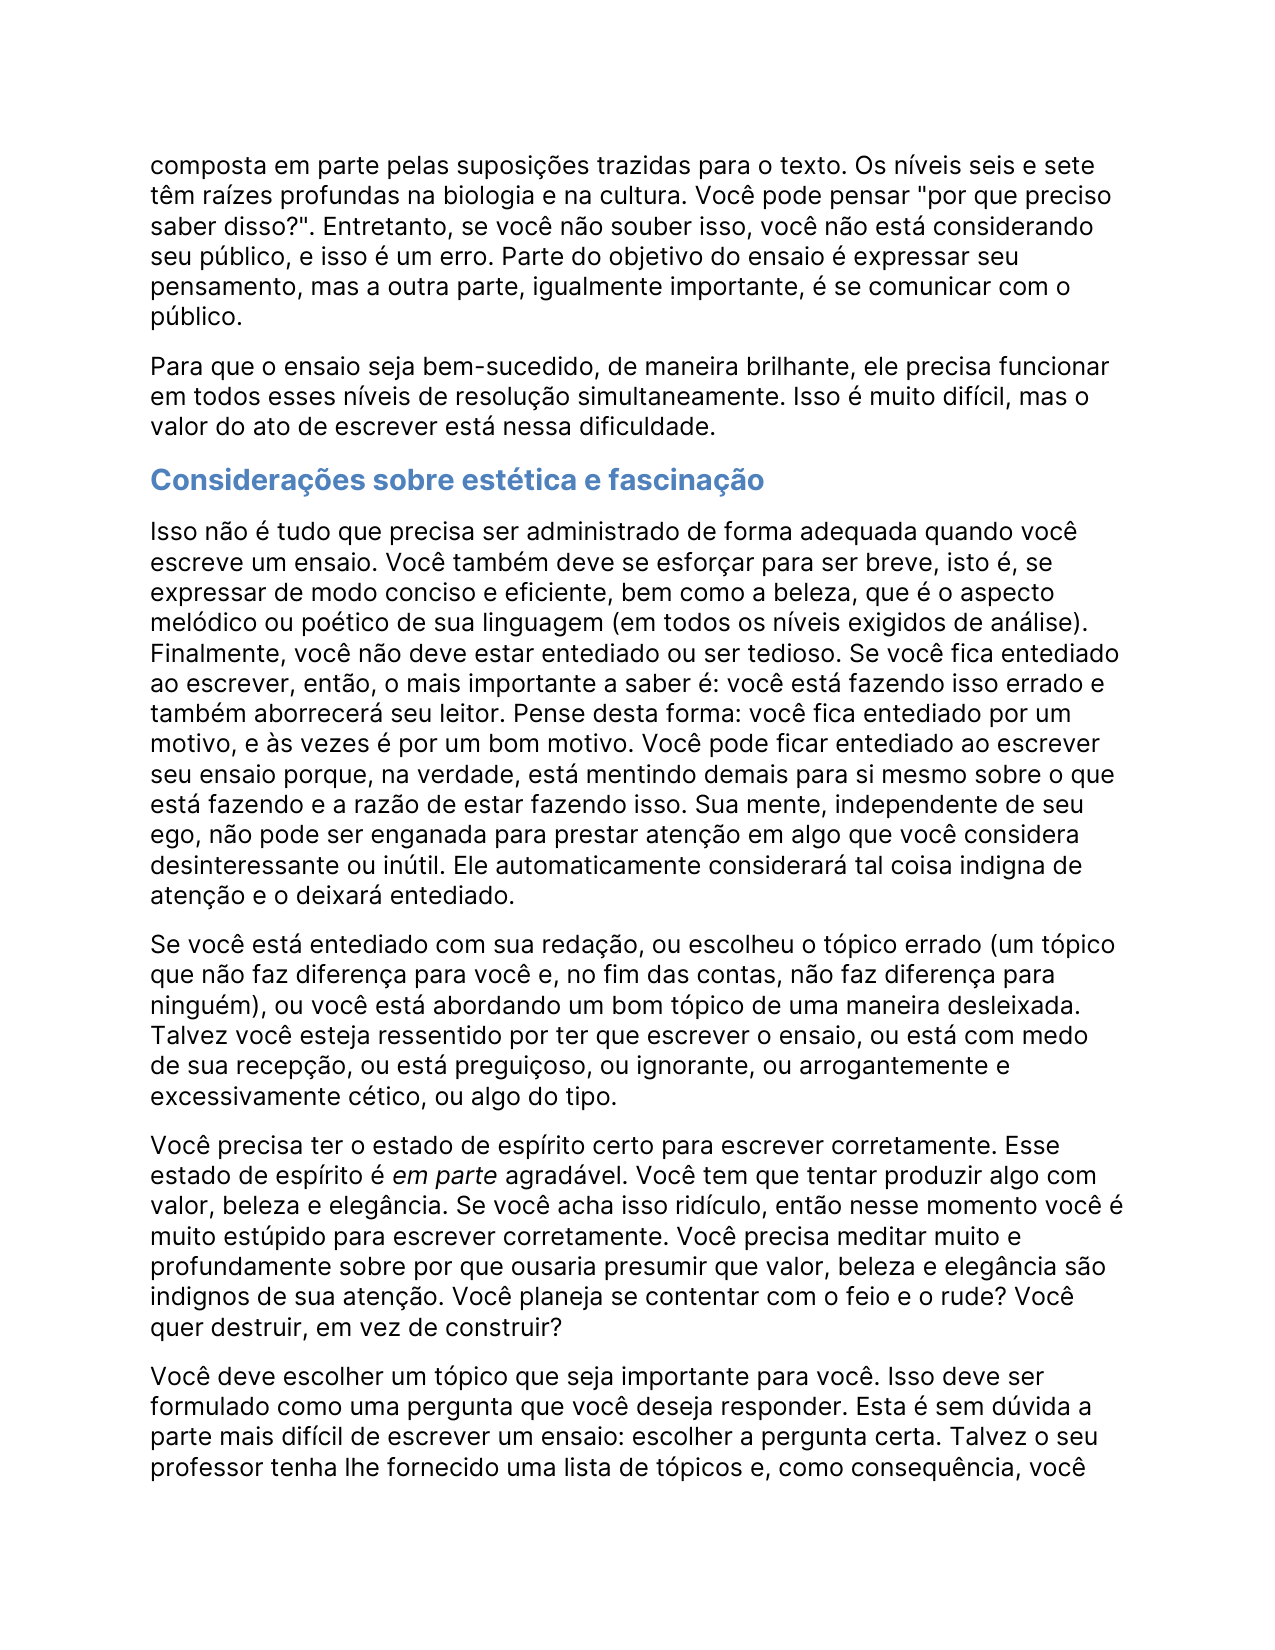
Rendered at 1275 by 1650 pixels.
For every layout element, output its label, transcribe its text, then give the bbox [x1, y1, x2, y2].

text Para que o ensaio seja bem-sucedido, de maneira brilhante, ele precisa funcionar em todos esses níveis de resolução simultaneamente. Isso é muito difícil, mas o valor do ato de escrever está nessa dificuldade. [150, 351, 1125, 442]
text Se você está entediado com sua redação, ou escolheu o tópico errado (um tópico que não faz diferença para você e, no fim das contas, não faz diferença para ninguém), ou você está abordando um bom tópico de uma maneira desleixada. Talvez você esteja ressentido por ter que escrever o ensaio, ou está com medo de sua recepção, ou está preguiçoso, ou ignorante, ou arrogantemente e excessivamente cético, ou algo do tipo. [150, 929, 1125, 1111]
text Você precisa ter o estado de espírito certo para escrever corretamente. Esse estado de espírito é em parte agradável. Você tem que tentar produzir algo com valor, beleza e elegância. Se você acha isso ridículo, então nesse momento você é muito estúpido para escrever corretamente. Você precisa meditar muito e profundamente sobre por que ousaria presumir que valor, beleza e elegância são indignos de sua atenção. Você planeja se contentar com o feio e o rude? Você quer destruir, em vez de construir? [150, 1130, 1125, 1342]
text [150, 150, 1125, 332]
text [150, 1361, 1125, 1482]
text Isso não é tudo que precisa ser administrado de forma adequada quando você escreve um ensaio. Você também deve se esforçar para ser breve, isto é, se expressar de modo conciso e eficiente, bem como a beleza, que é o aspecto melódico ou poético de sua linguagem (em todos os níveis exigidos de análise). Finalmente, você não deve estar entediado ou ser tedioso. Se você fica entediado ao escrever, então, o mais importante a saber é: você está fazendo isso errado e também aborrecerá seu leitor. Pense desta forma: você fica entediado por um motivo, e às vezes é por um bom motivo. Você pode ficar entediado ao escrever seu ensaio porque, na verdade, está mentindo demais para si mesmo sobre o que está fazendo e a razão de estar fazendo isso. Sua mente, independente de seu ego, não pode ser enganada para prestar atenção em algo que você considera desinteressante ou inútil. Ele automaticamente considerará tal coisa indigna de atenção e o deixará entediado. [150, 516, 1125, 911]
subtitle Considerações sobre estética e fascinação [150, 462, 1125, 498]
